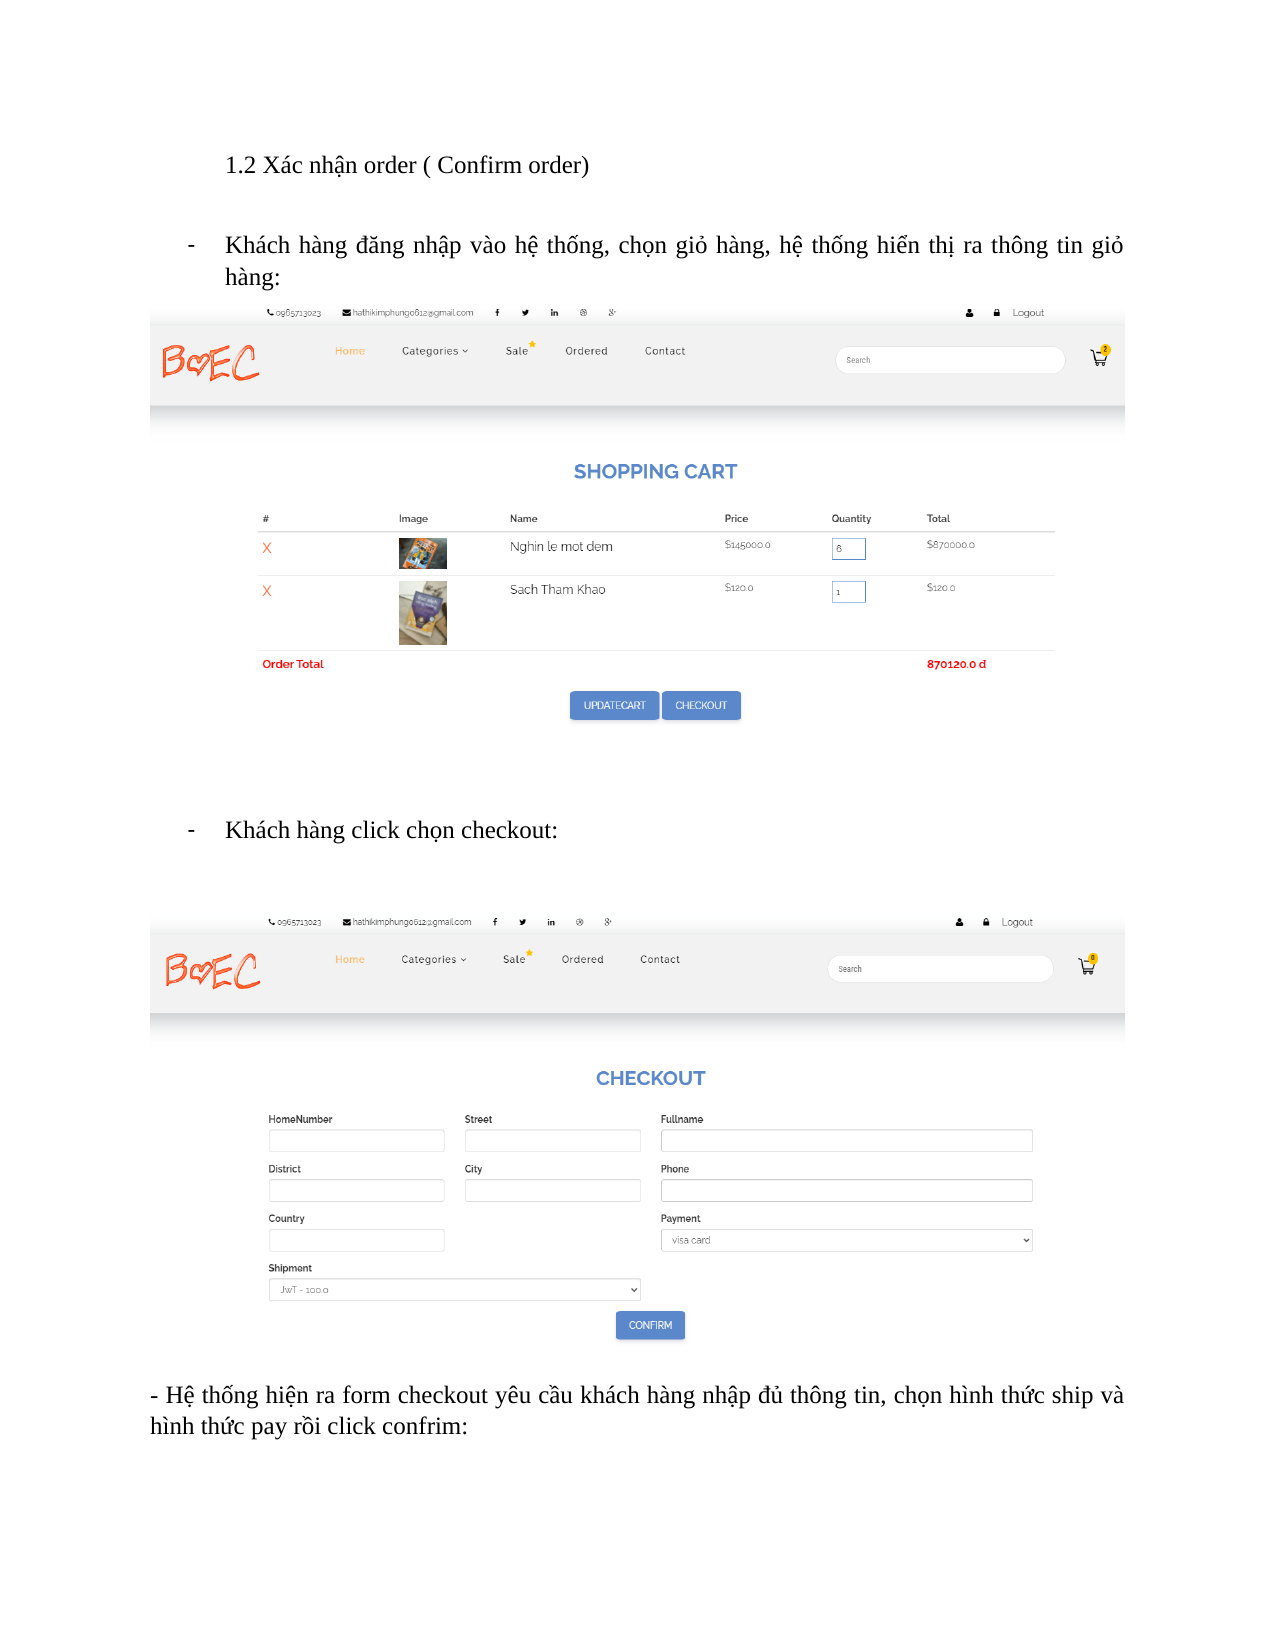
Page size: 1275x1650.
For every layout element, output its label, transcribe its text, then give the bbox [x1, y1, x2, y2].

list Khách hàng click chọn checkout: [187, 814, 1125, 845]
subtitle Xác nhận order ( Confirm order) [225, 150, 1125, 179]
list Khách hàng đăng nhập vào hệ thống, chọn giỏ hàng, hệ thống hiển thị ra thông tin giỏ hàng: [187, 229, 1125, 290]
picture [150, 911, 1125, 1378]
picture [150, 309, 1125, 796]
text - Hệ thống hiện ra form checkout yêu cầu khách hàng nhập đủ thông tin, chọn hình thức ship và hình thức pay rồi click confrim: [150, 1378, 1125, 1440]
